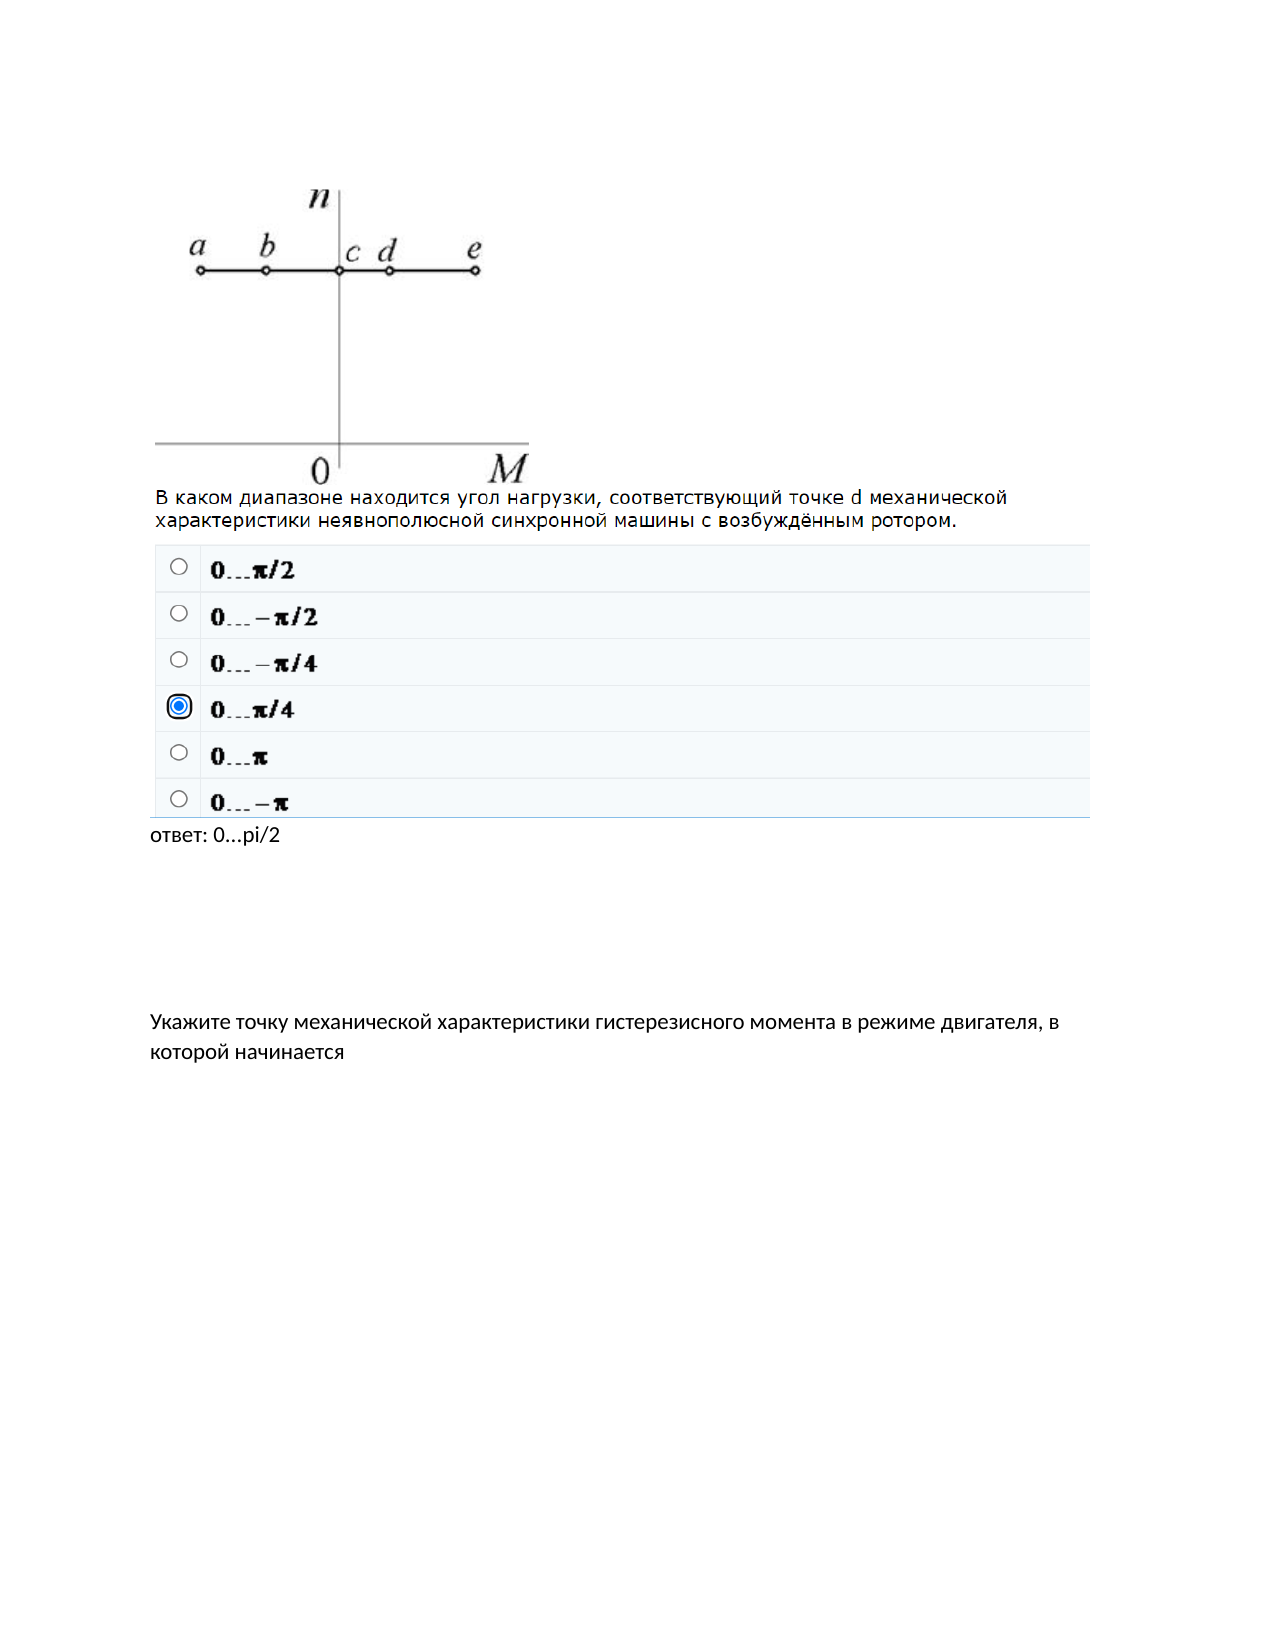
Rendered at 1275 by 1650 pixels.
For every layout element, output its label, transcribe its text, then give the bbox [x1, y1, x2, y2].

text Укажите точку механической характеристики гистерезисного момента в режиме двигателя, в которой начинается [150, 1007, 1125, 1065]
picture [150, 150, 1090, 818]
